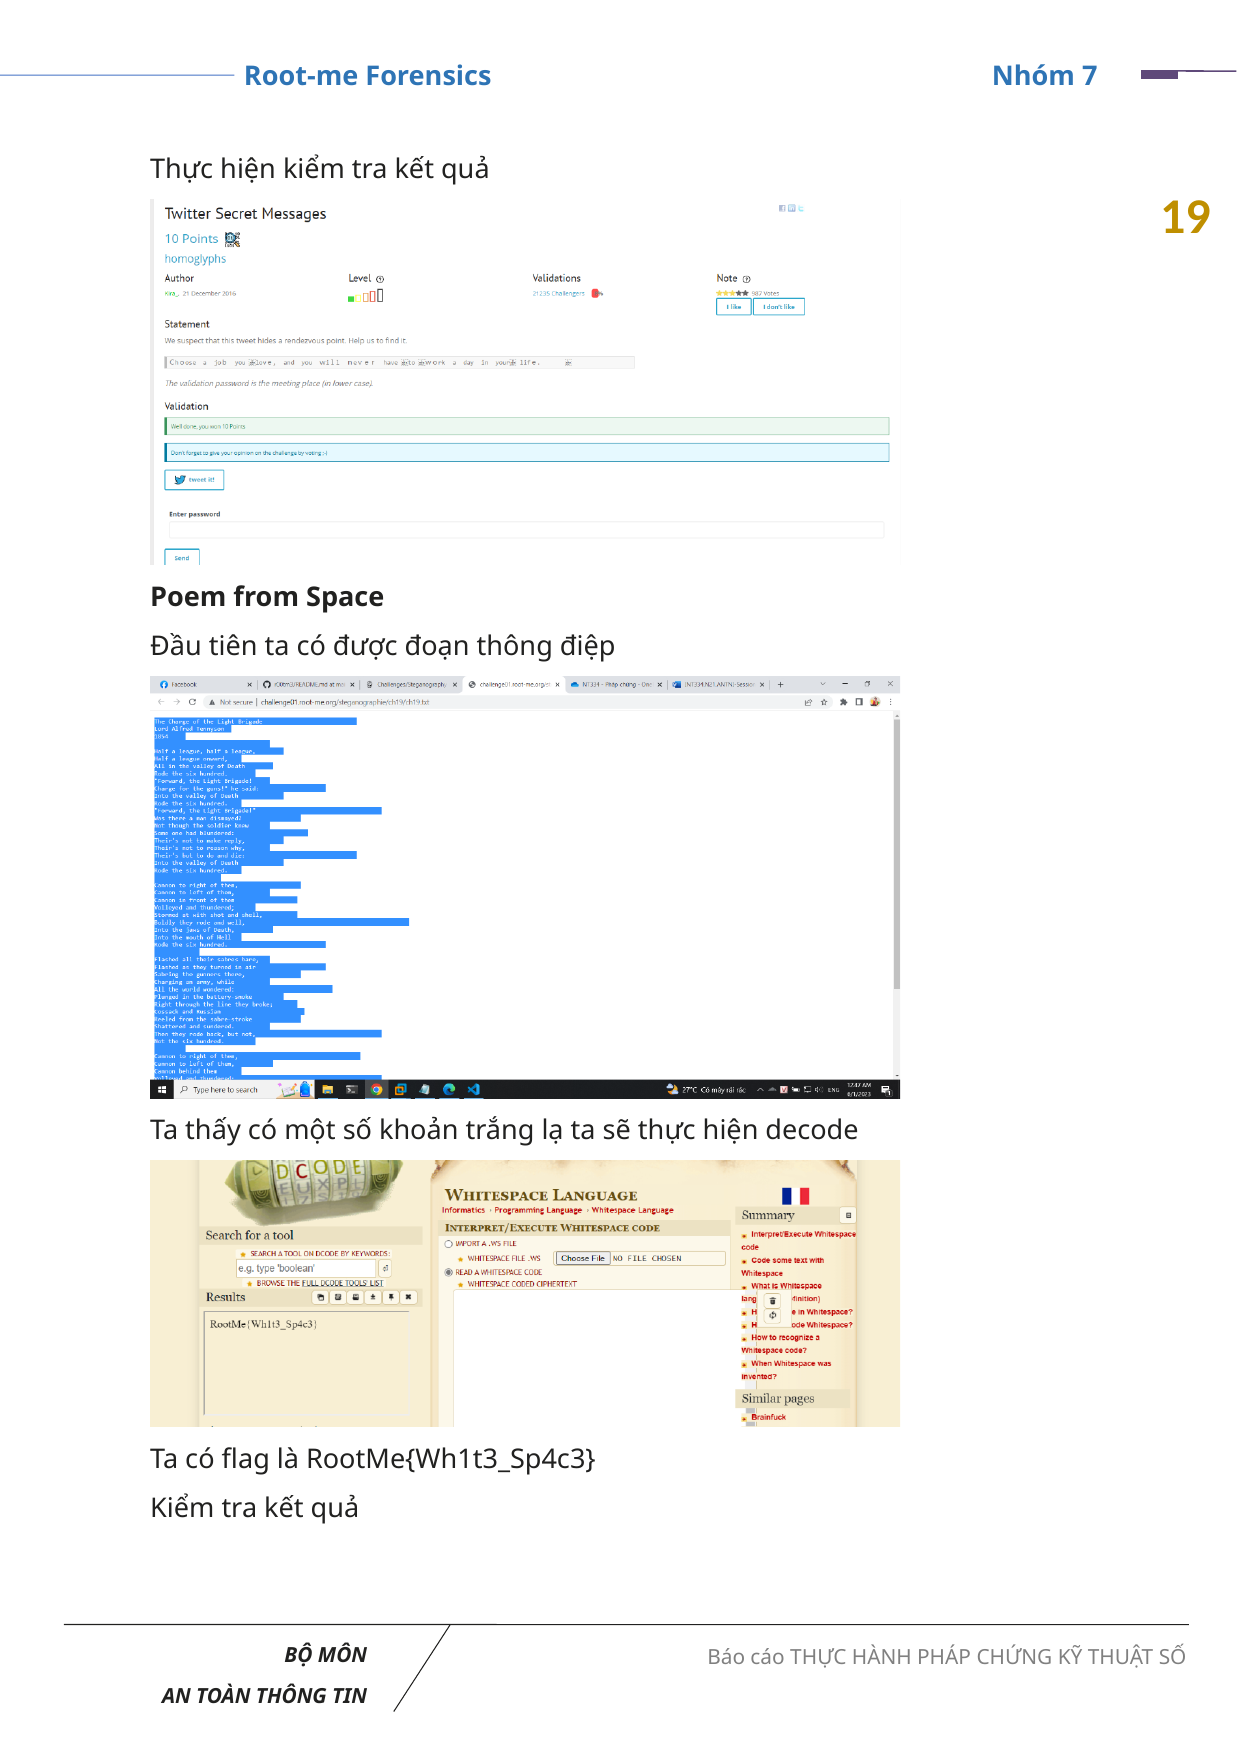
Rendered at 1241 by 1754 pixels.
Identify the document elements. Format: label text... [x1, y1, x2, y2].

text Kiểm tra kết quả [150, 1488, 1153, 1525]
picture [150, 676, 901, 1099]
picture [150, 199, 901, 565]
text Ta thấy có một số khoản trắng lạ ta sẽ thực hiện decode [150, 1111, 1153, 1147]
picture [150, 1160, 901, 1427]
text Đầu tiên ta có được đoạn thông điệp [150, 627, 1153, 664]
text Poem from Space [150, 577, 1153, 614]
text Thực hiện kiểm tra kết quả [150, 150, 1153, 187]
text Ta có flag là RootMe{Wh1t3_Sp4c3} [150, 1439, 1153, 1476]
